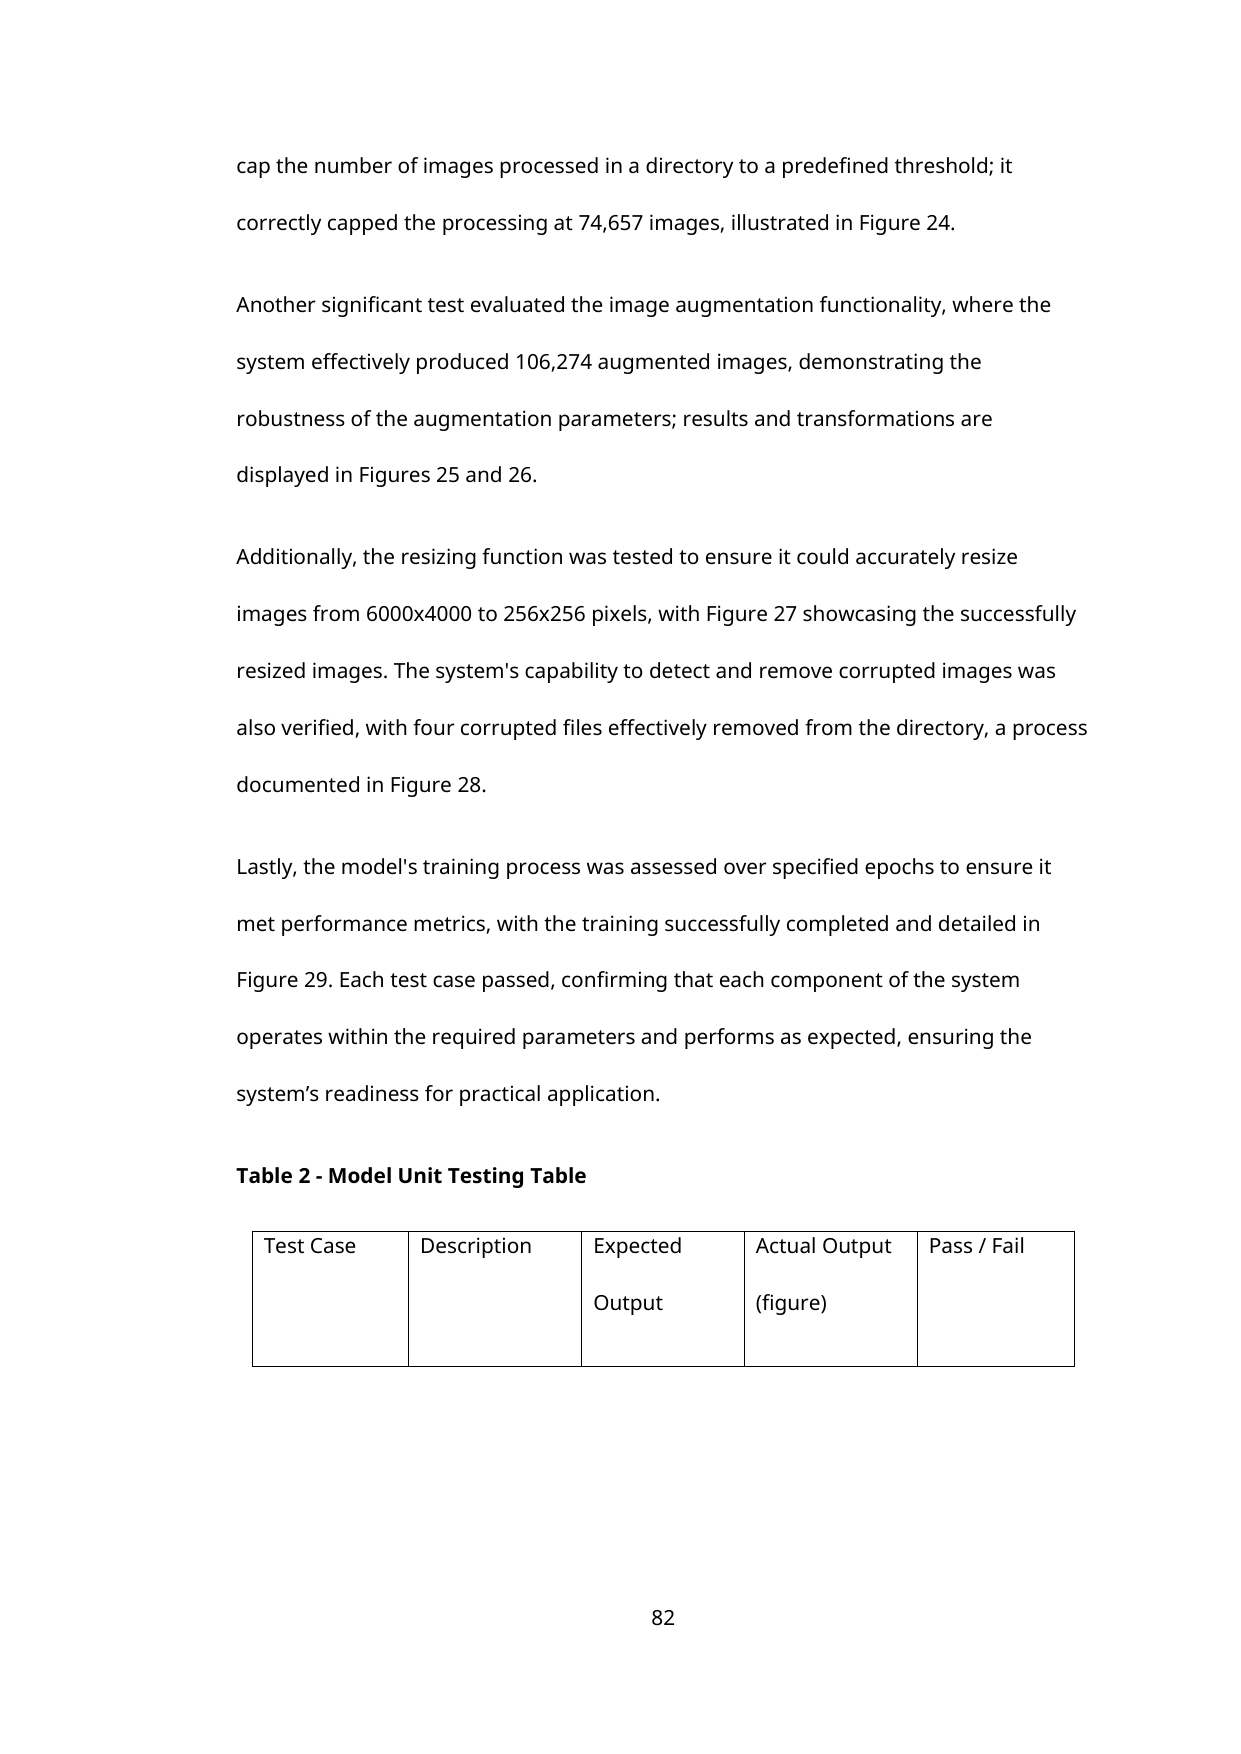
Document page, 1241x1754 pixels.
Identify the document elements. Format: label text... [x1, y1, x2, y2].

table_header Description [409, 1232, 581, 1366]
table_header Pass / Fail [918, 1232, 1074, 1366]
text Additionally, the resizing function was tested to ensure it could accurately resize images from 6000x4000 to 256x256 pixels, with Figure 27 showcasing the successfully resized images. The system's capability to detect and remove corrupted images was also verified, with four corrupted files effectively removed from the directory, a process documented in Figure 28. [236, 542, 1090, 798]
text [236, 151, 1090, 237]
text Another significant test evaluated the image augmentation functionality, where the system effectively produced 106,274 augmented images, demonstrating the robustness of the augmentation parameters; results and transformations are displayed in Figures 25 and 26. [236, 290, 1090, 489]
table_header Test Case [253, 1232, 408, 1366]
table_header Expected Output [582, 1232, 744, 1366]
table_header Actual Output (figure) [745, 1232, 917, 1366]
text Table 2 - Model Unit Testing Table [236, 1161, 1090, 1190]
text Lastly, the model's training process was assessed over specified epochs to ensure it met performance metrics, with the training successfully completed and detailed in Figure 29. Each test case passed, confirming that each component of the system operates within the required parameters and performs as expected, ensuring the system’s readiness for practical application. [236, 852, 1090, 1108]
